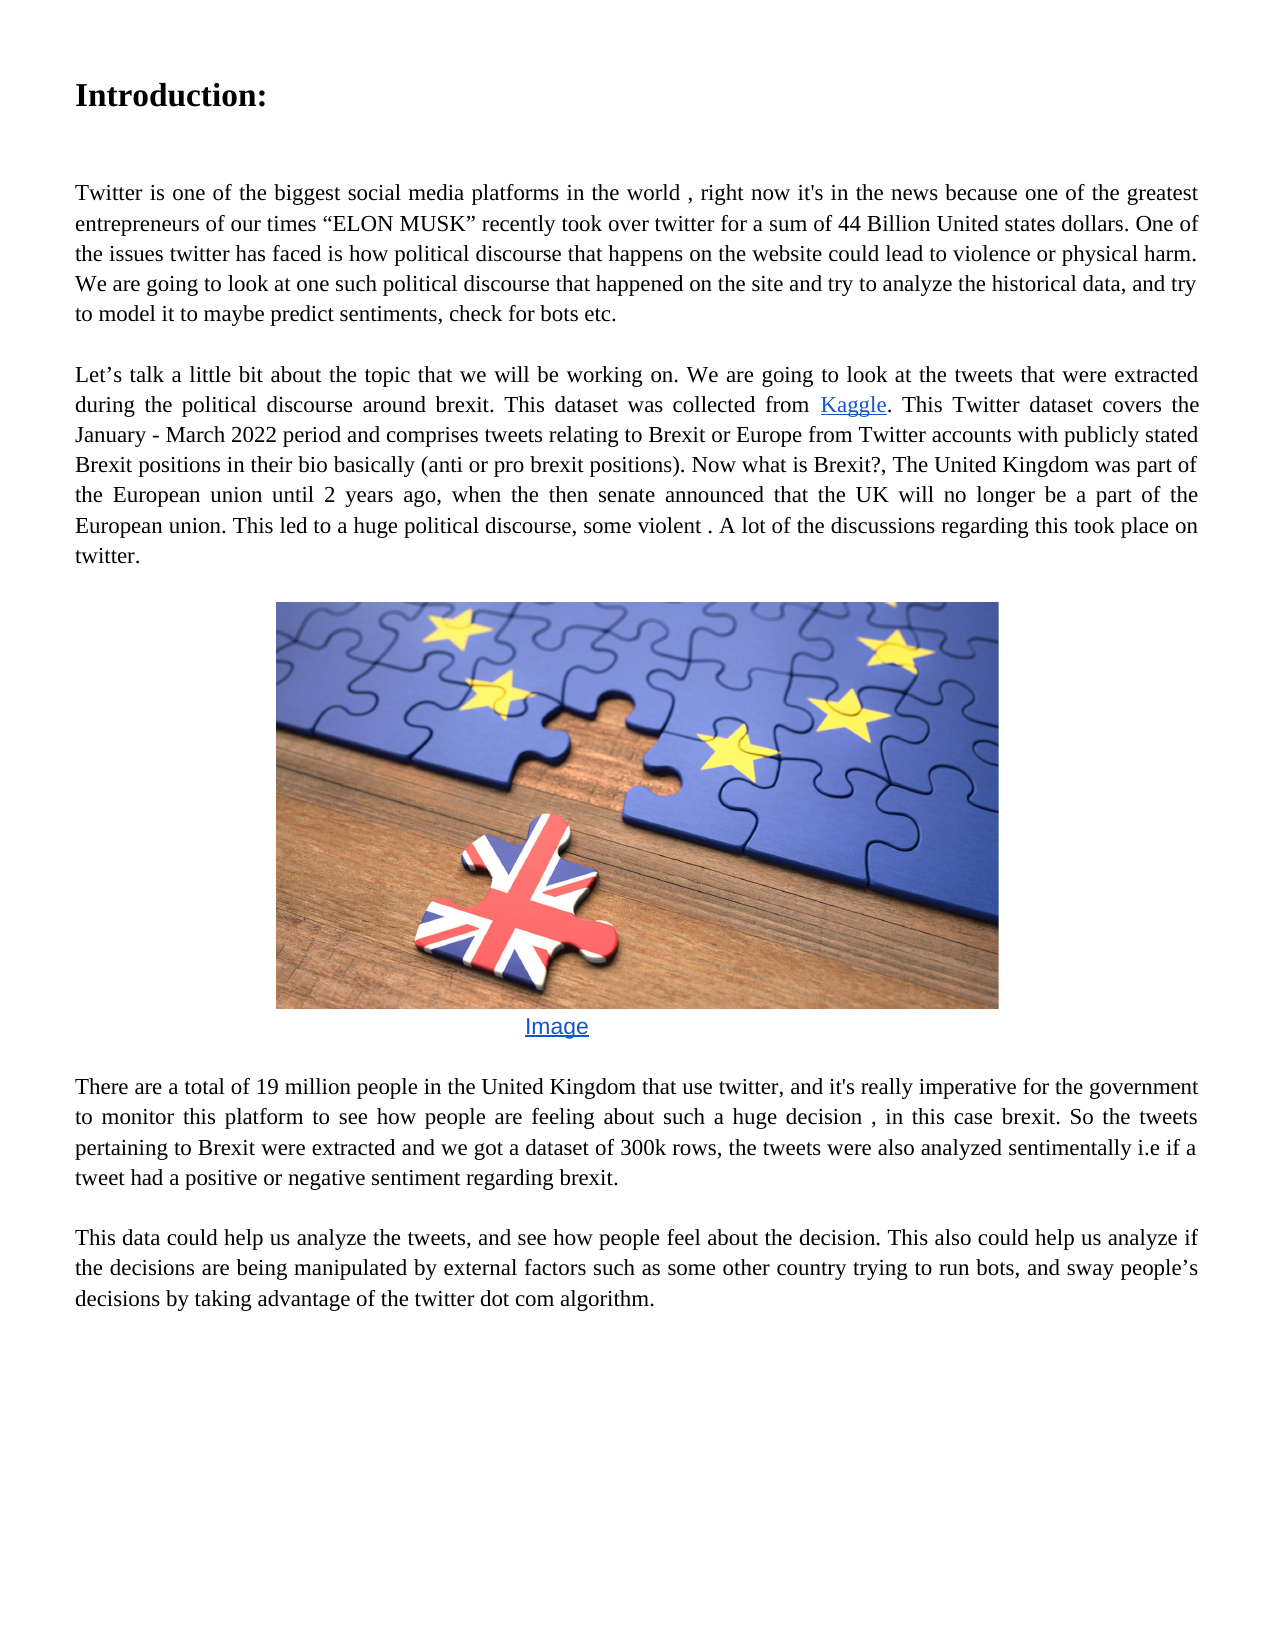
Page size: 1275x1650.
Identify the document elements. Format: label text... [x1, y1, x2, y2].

text This data could help us analyze the tweets, and see how people feel about the decision. This also could help us analyze if the decisions are being manipulated by external factors such as some other country trying to run bots, and sway people’s decisions by taking advantage of the twitter dot com algorithm. [75, 1224, 1200, 1311]
text Twitter is one of the biggest social media platforms in the world , right now it's in the news because one of the greatest entrepreneurs of our times “ELON MUSK” recently took over twitter for a sum of 44 Billion United states dollars. One of the issues twitter has faced is how political discourse that happens on the website could lead to violence or physical harm. We are going to look at one such political discourse that happened on the site and try to analyze the historical data, and try to model it to maybe predict sentiments, check for bots etc. [75, 179, 1200, 327]
text Let’s talk a little bit about the topic that we will be working on. We are going to look at the tweets that were extracted during the political discourse around brexit. This dataset was collected from Kaggle. This Twitter dataset covers the January - March 2022 period and comprises tweets relating to Brexit or Europe from Twitter accounts with publicly stated Brexit positions in their bio basically (anti or pro brexit positions). Now what is Brexit?, The United Kingdom was part of the European union until 2 years ago, when the then senate announced that the UK will no longer be a part of the European union. This led to a huge political discourse, some violent . A lot of the discussions regarding this took place on twitter. [75, 361, 1200, 568]
text Image [75, 1013, 1200, 1039]
text There are a total of 19 million people in the United Kingdom that use twitter, and it's really imperative for the government to monitor this platform to see how people are feeling about such a huge decision , in this case brexit. So the tweets pertaining to Brexit were extracted and we got a dataset of 300k rows, the tweets were also analyzed sentimentally i.e if a tweet had a positive or negative sentiment regarding brexit. [75, 1073, 1200, 1190]
picture [276, 602, 999, 1009]
text Introduction: [75, 75, 1200, 113]
